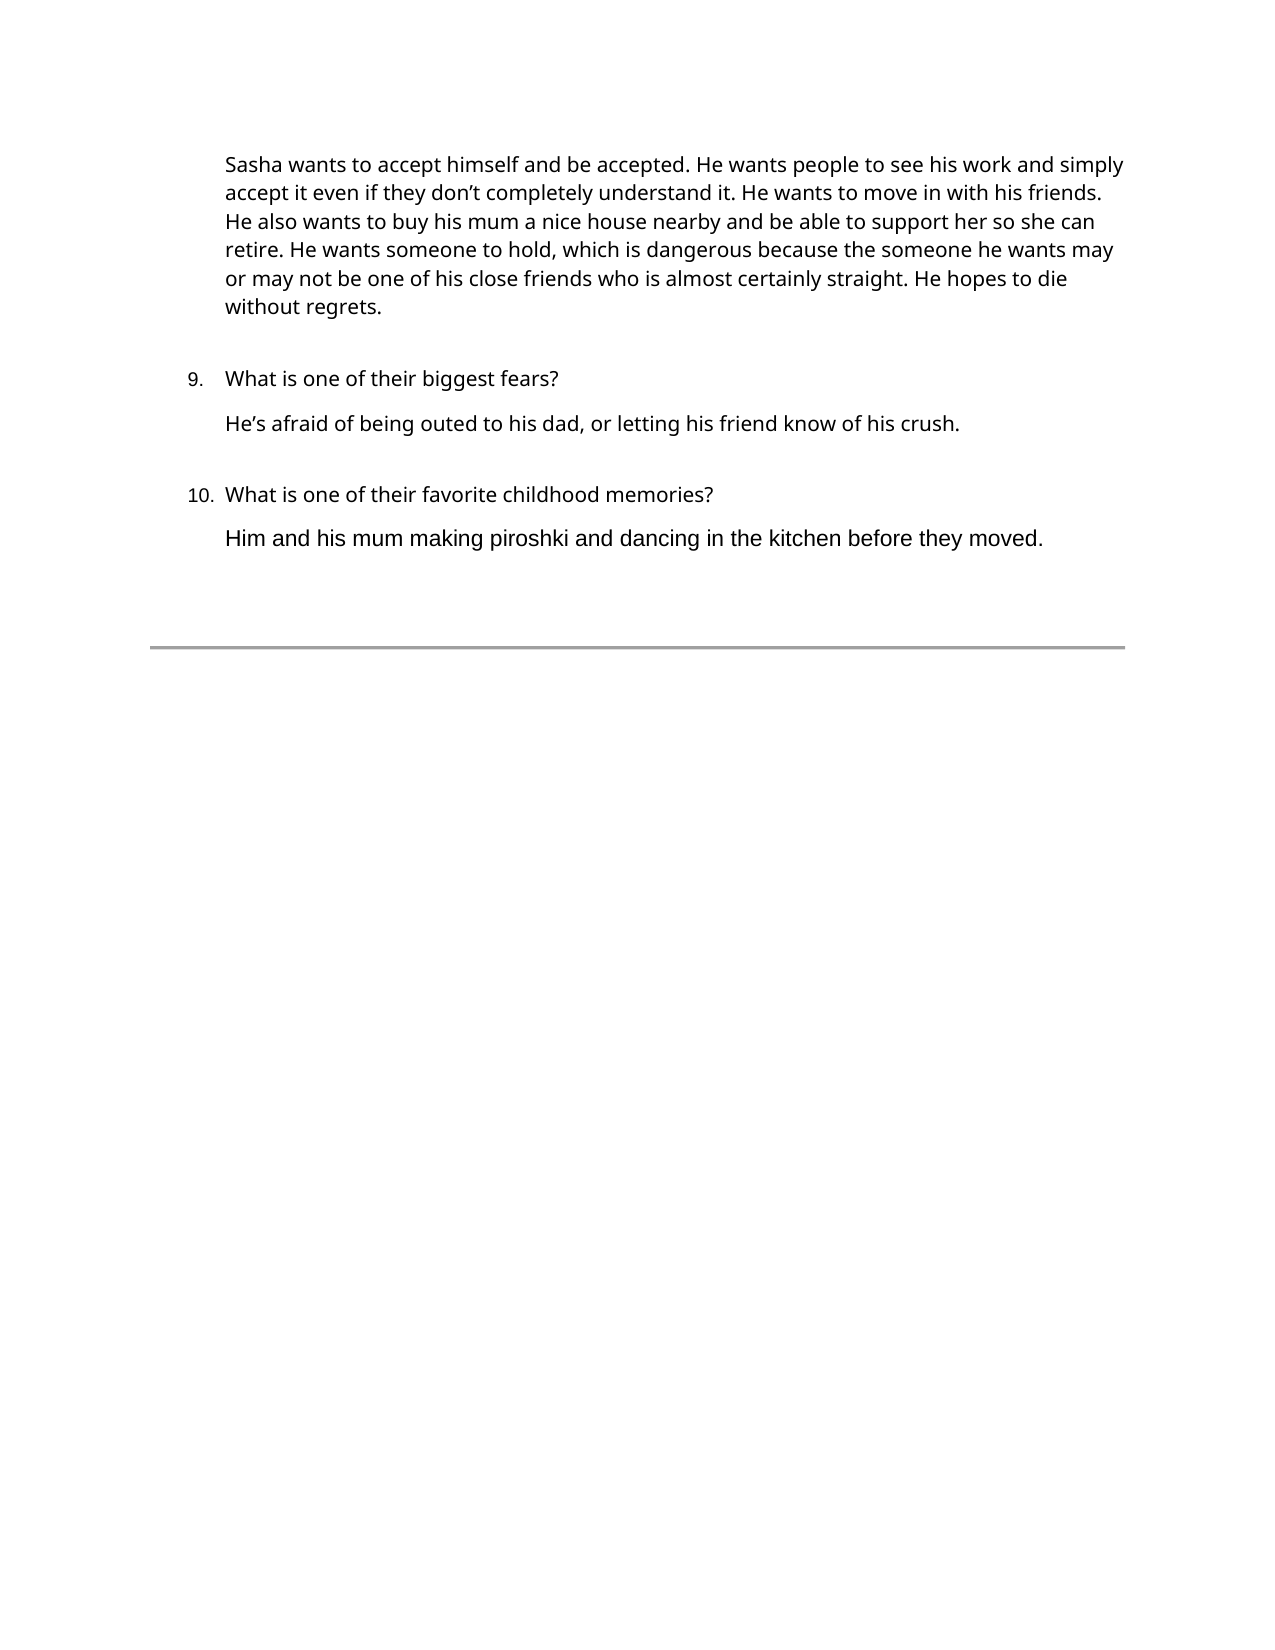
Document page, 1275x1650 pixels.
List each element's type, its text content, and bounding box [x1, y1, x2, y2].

list What is one of their biggest fears? [187, 364, 1125, 392]
text He’s afraid of being outed to his dad, or letting his friend know of his crush. [225, 409, 1125, 463]
list What is one of their favorite childhood memories? [187, 480, 1125, 509]
text Him and his mum making piroshki and dancing in the kitchen before they moved. [150, 525, 1125, 552]
text Sasha wants to accept himself and be accepted. He wants people to see his work and simply accept it even if they don’t completely understand it. He wants to move in with his friends. He also wants to buy his mum a nice house nearby and be able to support her so she can retire. He wants someone to hold, which is dangerous because the someone he wants may or may not be one of his close friends who is almost certainly straight. He hopes to die without regrets. [225, 150, 1125, 347]
